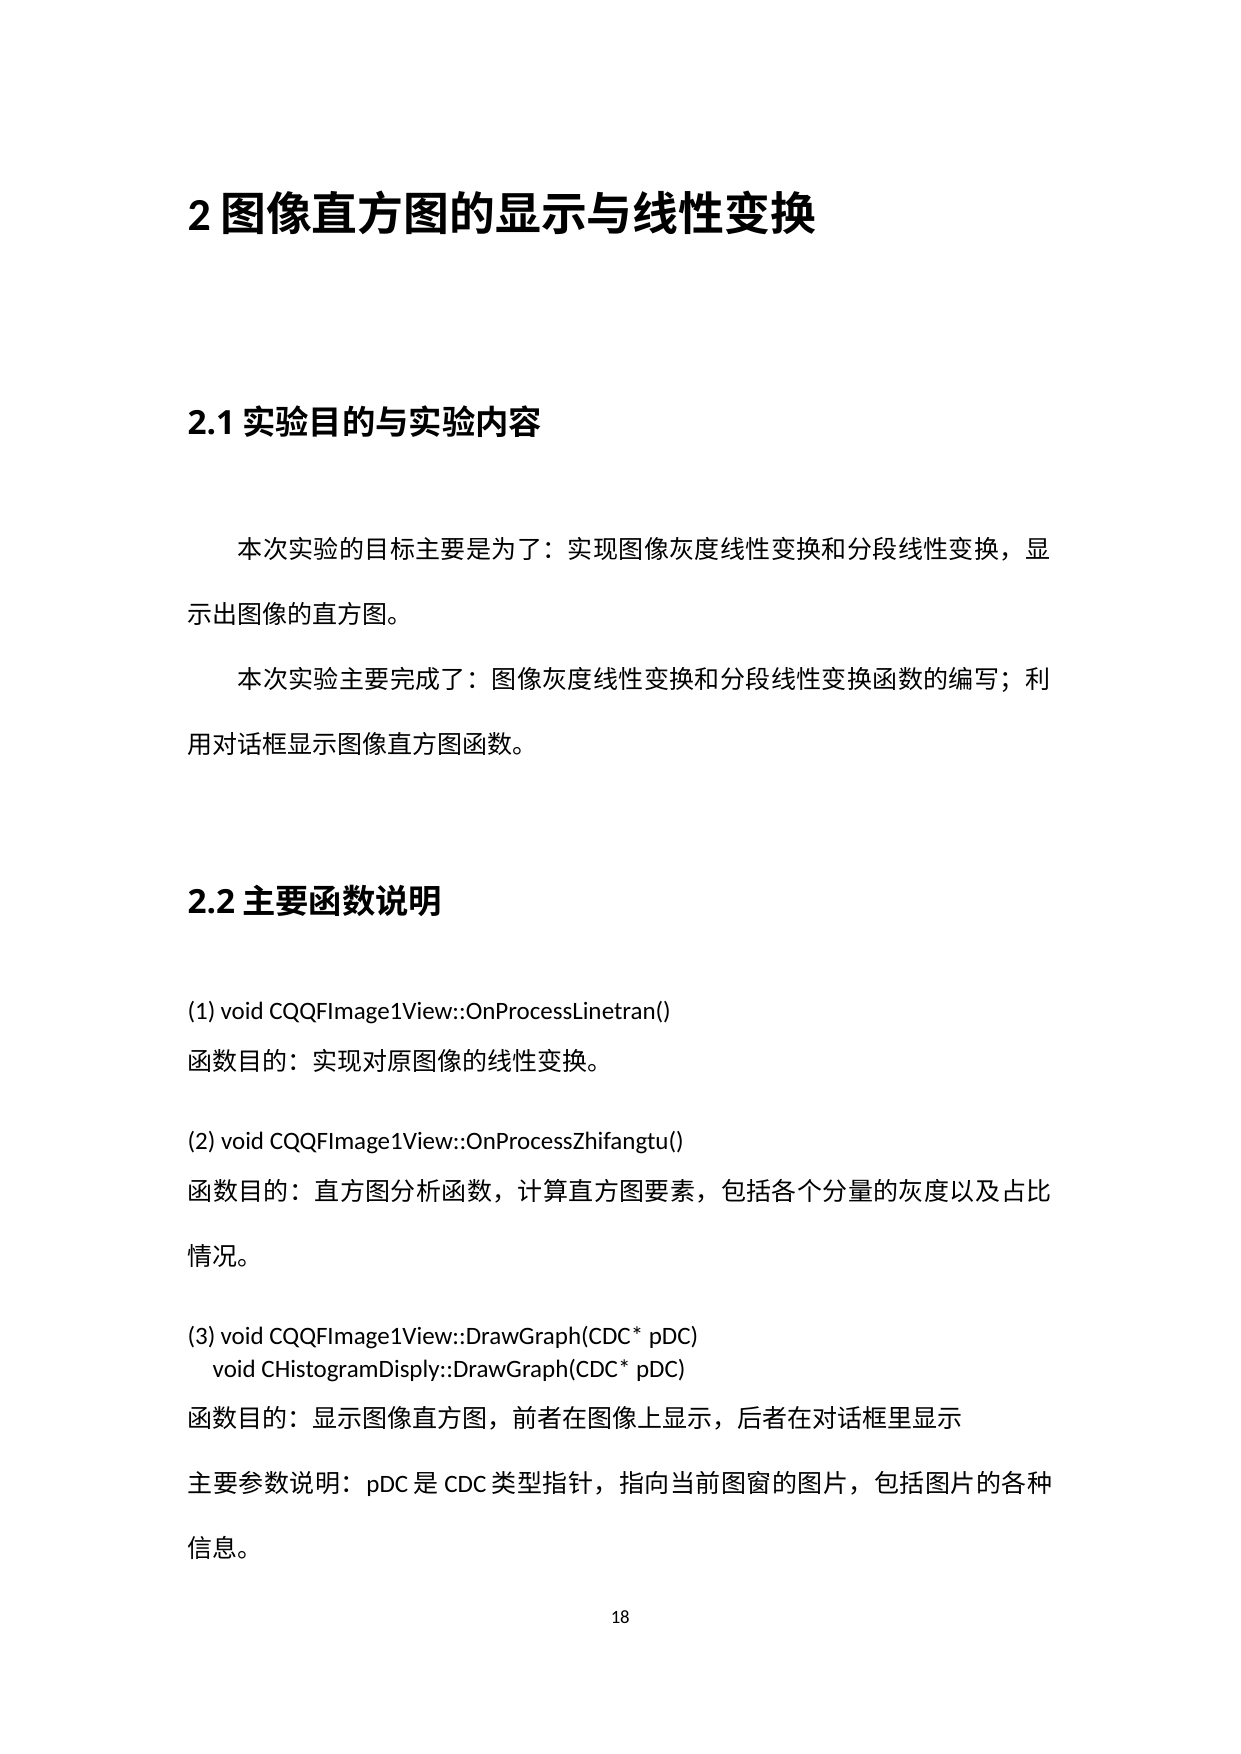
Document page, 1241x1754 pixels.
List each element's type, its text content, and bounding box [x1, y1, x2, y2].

text (2) void CQQFImage1View::OnProcessZhifangtu() [187, 1124, 1053, 1157]
text 主要参数说明：pDC是CDC类型指针，指向当前图窗的图片，包括图片的各种信息。 [187, 1449, 1053, 1579]
text 函数目的：实现对原图像的线性变换。 [187, 1027, 1053, 1092]
text 本次实验的目标主要是为了：实现图像灰度线性变换和分段线性变换，显示出图像的直方图。 [187, 515, 1053, 645]
text (1) void CQQFImage1View::OnProcessLinetran() [187, 994, 1053, 1027]
subtitle 2.1实验目的与实验内容 [187, 387, 1053, 452]
subtitle 2图像直方图的显示与线性变换 [187, 162, 1053, 259]
text 函数目的：显示图像直方图，前者在图像上显示，后者在对话框里显示 [187, 1384, 1053, 1449]
subtitle 2.2主要函数说明 [187, 867, 1053, 932]
text void CHistogramDisply::DrawGraph(CDC* pDC) [187, 1352, 1053, 1384]
text 函数目的：直方图分析函数，计算直方图要素，包括各个分量的灰度以及占比情况。 [187, 1157, 1053, 1287]
text (3) void CQQFImage1View::DrawGraph(CDC* pDC) [187, 1319, 1053, 1352]
text 本次实验主要完成了：图像灰度线性变换和分段线性变换函数的编写；利用对话框显示图像直方图函数。 [187, 645, 1053, 775]
